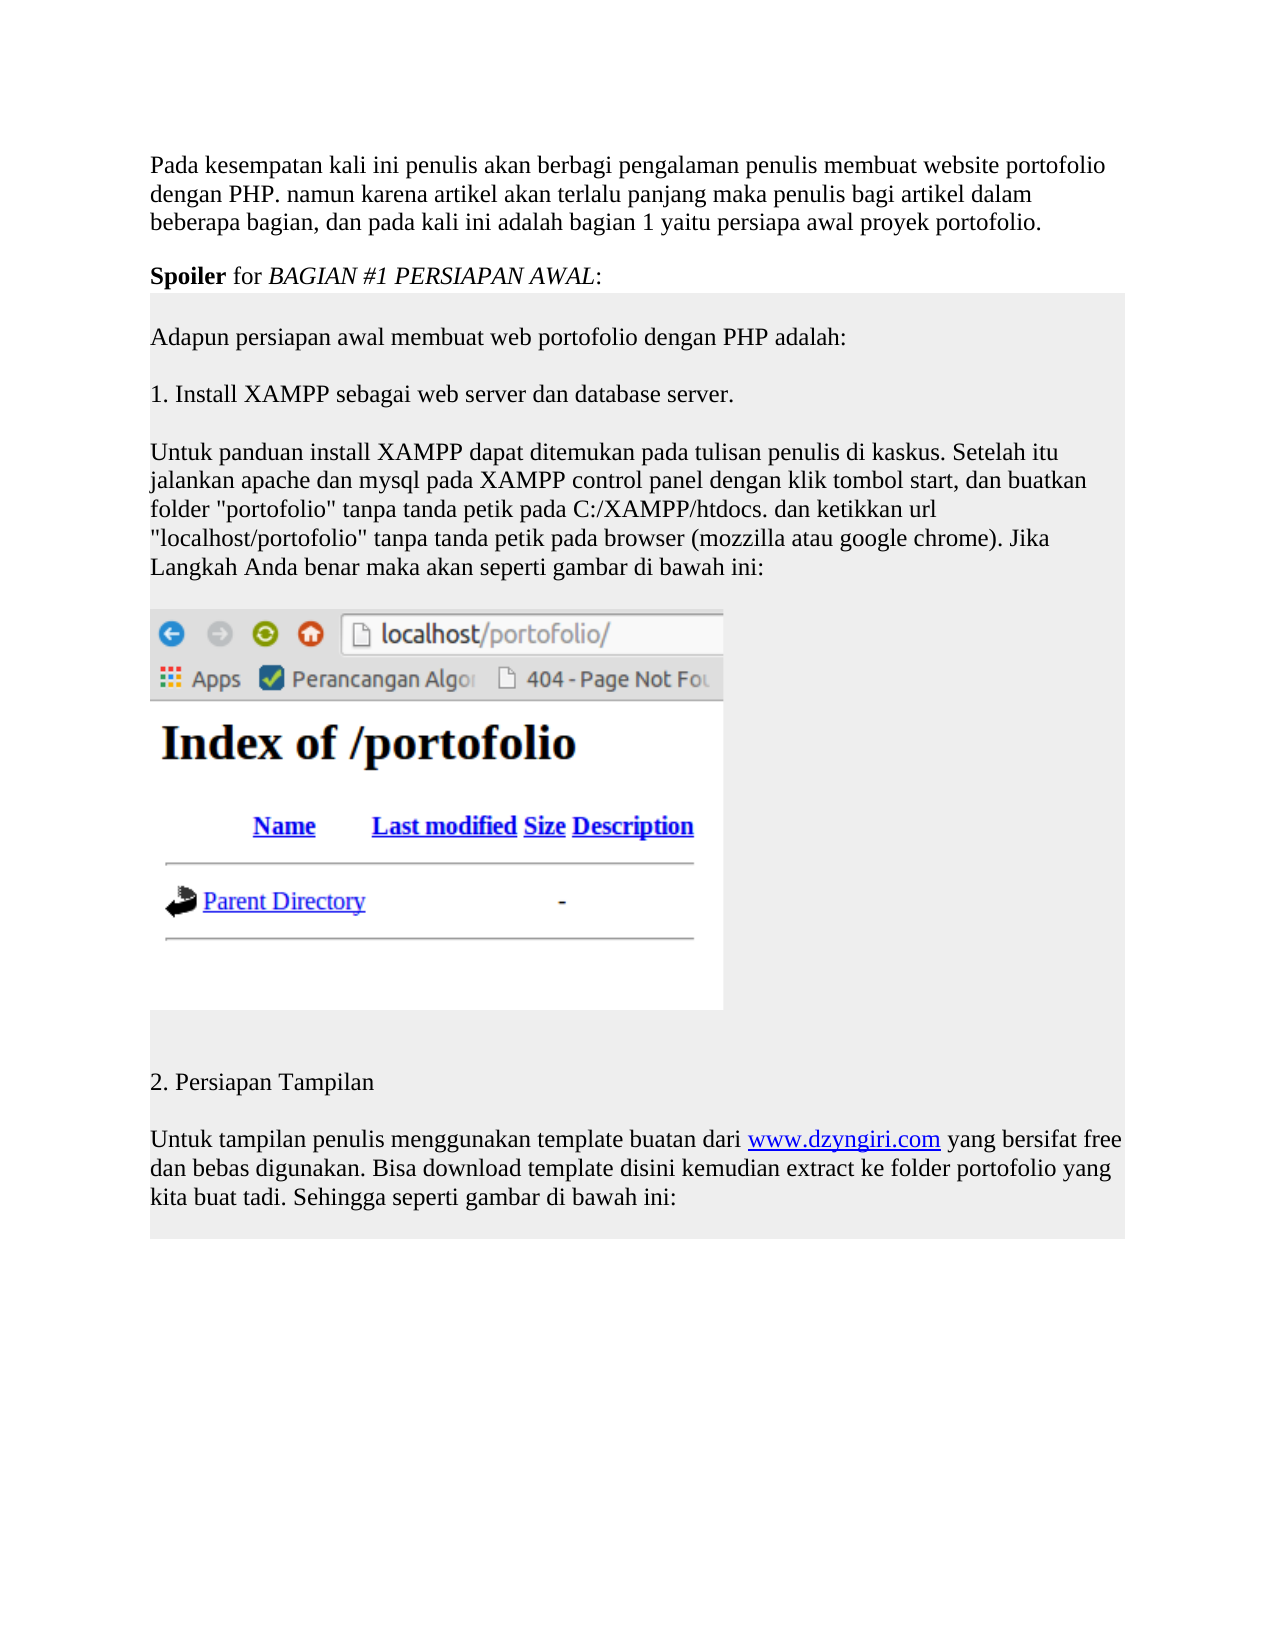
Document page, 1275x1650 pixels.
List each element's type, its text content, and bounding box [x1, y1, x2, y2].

text Pada kesempatan kali ini penulis akan berbagi pengalaman penulis membuat website portofolio dengan PHP. namun karena artikel akan terlalu panjang maka penulis bagi artikel dalam beberapa bagian, dan pada kali ini adalah bagian 1 yaitu persiapa awal proyek portofolio. [150, 150, 1125, 236]
picture [150, 609, 724, 1010]
text Spoiler for BAGIAN #1 PERSIAPAN AWAL: [150, 261, 1125, 290]
text 2. Persiapan Tampilan Untuk tampilan penulis menggunakan template buatan dari www.dzyngiri.com yang bersifat free dan bebas digunakan. Bisa download template disini kemudian extract ke folder portofolio yang kita buat tadi. Sehingga seperti gambar di bawah ini: dan saat dijalankan di browser dengan mengetikkan url "localhost/portofolio" tanpa tanda petik akan jadi seperti ini: [150, 1009, 1125, 1239]
